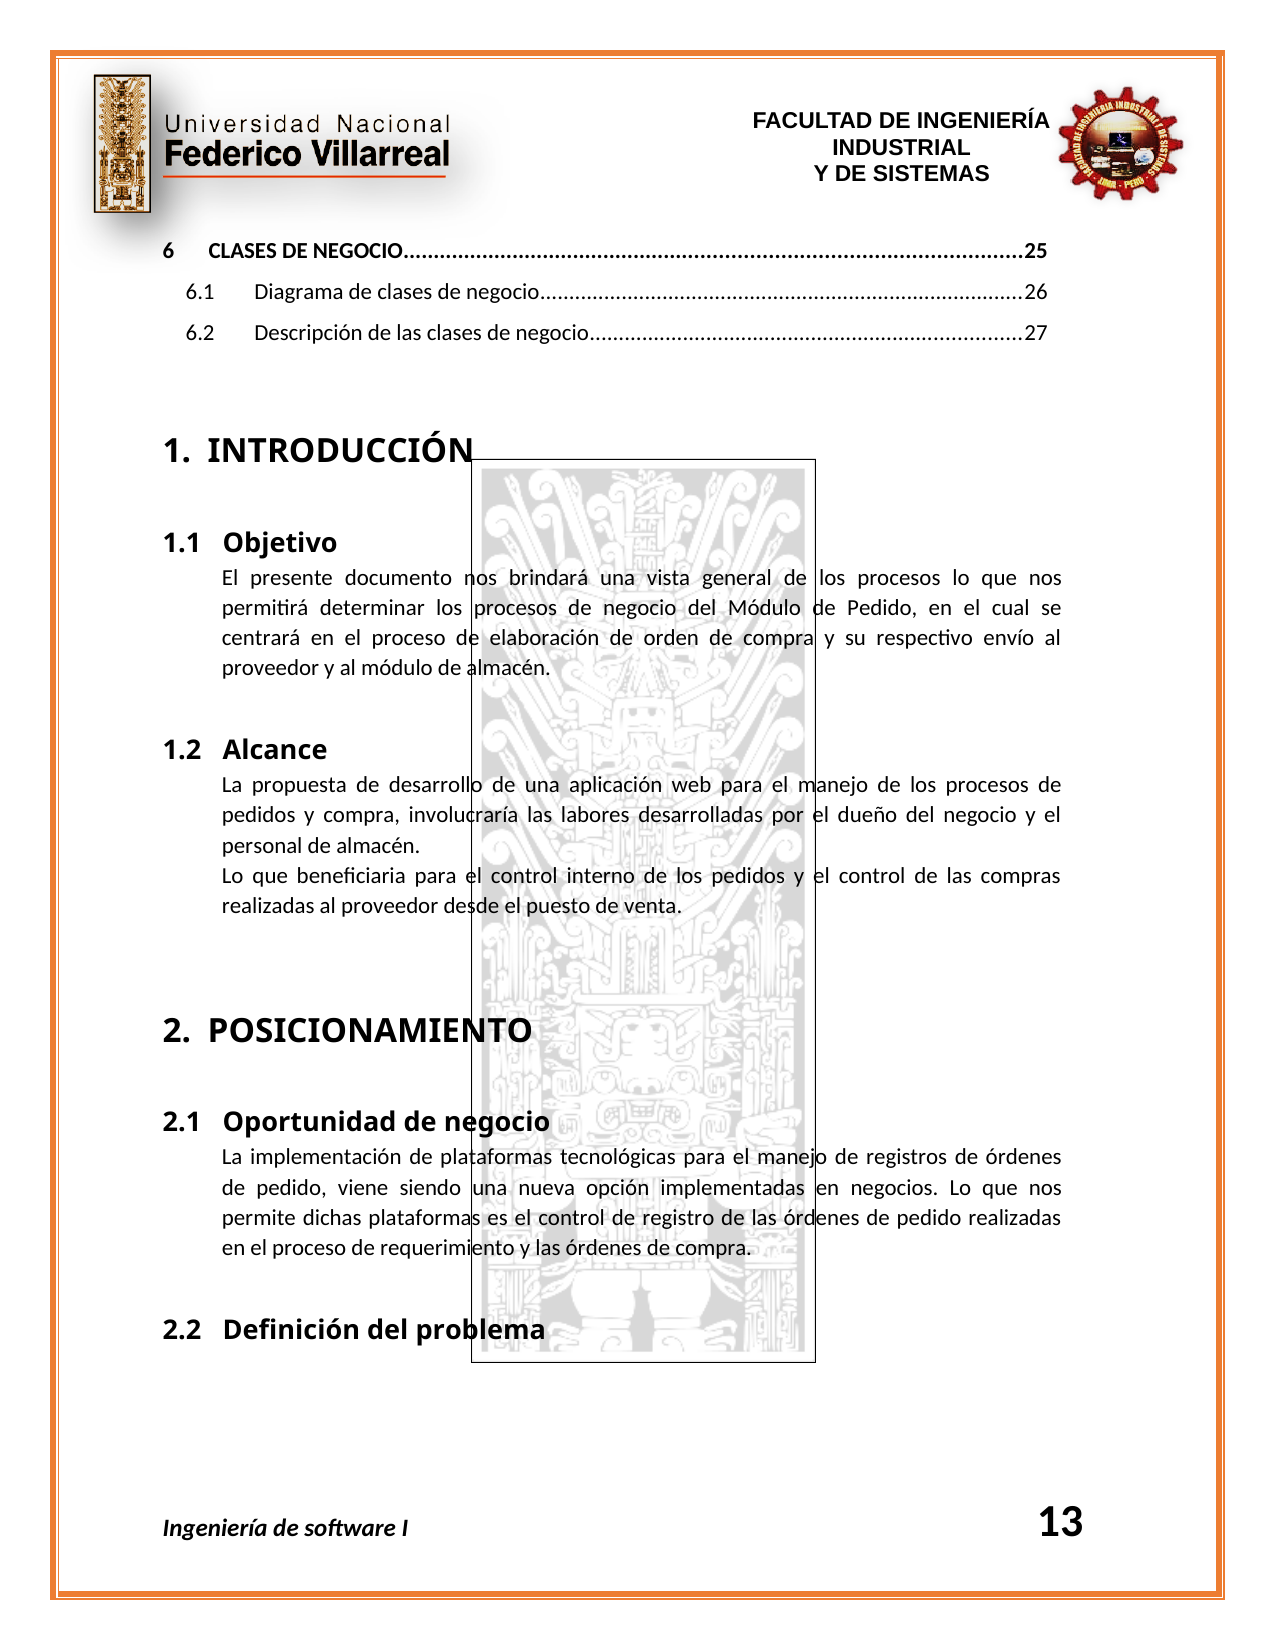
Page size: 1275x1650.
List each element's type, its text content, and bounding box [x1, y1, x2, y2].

text 6.2 Descripción de las clases de negocio 27 [185, 318, 1063, 346]
list Lo que beneficiaria para el control interno de los pedidos y el control de las compras realizadas al proveedor desde el puesto de venta. [222, 861, 1063, 919]
picture [1057, 83, 1186, 204]
picture [93, 74, 449, 213]
list La implementación de plataformas tecnológicas para el manejo de registros de órdenes de pedido, viene siendo una nueva opción implementadas en negocios. Lo que nos permite dichas plataformas es el control de registro de las órdenes de pedido realizadas en el proceso de requerimiento y las órdenes de compra. [222, 1142, 1063, 1261]
subtitle POSICIONAMIENTO [162, 1007, 1063, 1052]
subtitle Objetivo [162, 523, 1063, 560]
subtitle Oportunidad de negocio [162, 1103, 1063, 1139]
text 6 CLASES DE NEGOCIO 25 [162, 236, 1063, 264]
subtitle INTRODUCCIÓN [162, 427, 1063, 473]
list El presente documento nos brindará una vista general de los procesos lo que nos permitirá determinar los procesos de negocio del Módulo de Pedido, en el cual se centrará en el proceso de elaboración de orden de compra y su respectivo envío al proveedor y al módulo de almacén. [222, 563, 1063, 681]
text 6.1 Diagrama de clases de negocio 26 [185, 277, 1063, 305]
list La propuesta de desarrollo de una aplicación web para el manejo de los procesos de pedidos y compra, involucraría las labores desarrolladas por el dueño del negocio y el personal de almacén. [222, 770, 1063, 859]
subtitle Alcance [162, 731, 1063, 767]
subtitle Definición del problema [162, 1310, 1063, 1347]
